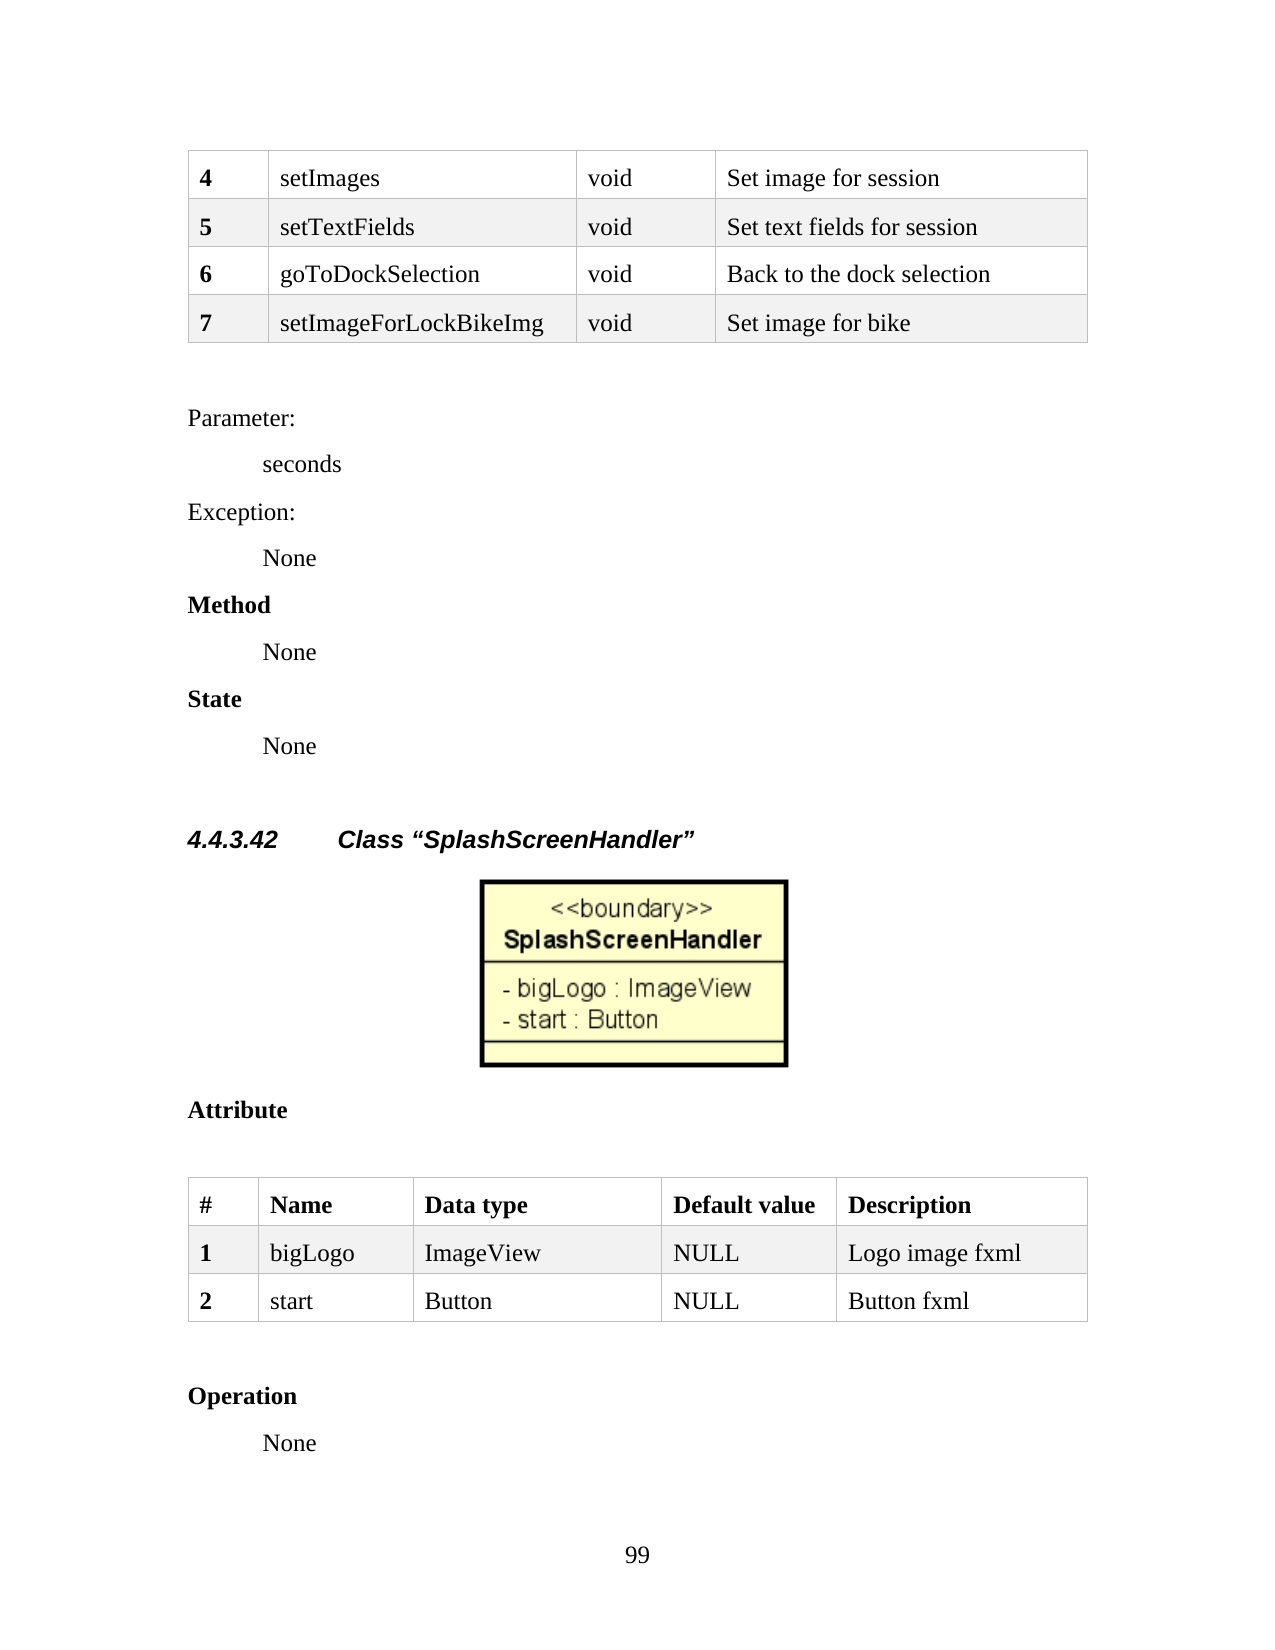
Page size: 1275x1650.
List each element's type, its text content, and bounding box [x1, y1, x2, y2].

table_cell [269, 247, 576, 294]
text None [187, 731, 1087, 760]
picture [455, 872, 820, 1077]
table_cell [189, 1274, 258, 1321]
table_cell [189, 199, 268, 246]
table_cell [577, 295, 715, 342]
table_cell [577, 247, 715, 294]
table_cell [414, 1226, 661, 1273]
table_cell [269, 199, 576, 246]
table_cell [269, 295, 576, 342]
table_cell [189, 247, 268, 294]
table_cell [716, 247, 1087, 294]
text State [187, 684, 1087, 713]
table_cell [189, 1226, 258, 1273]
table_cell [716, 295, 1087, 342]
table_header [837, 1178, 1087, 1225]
text Operation [187, 1381, 1087, 1410]
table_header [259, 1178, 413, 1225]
text Attribute [187, 1095, 1087, 1124]
text Parameter: [187, 403, 1087, 431]
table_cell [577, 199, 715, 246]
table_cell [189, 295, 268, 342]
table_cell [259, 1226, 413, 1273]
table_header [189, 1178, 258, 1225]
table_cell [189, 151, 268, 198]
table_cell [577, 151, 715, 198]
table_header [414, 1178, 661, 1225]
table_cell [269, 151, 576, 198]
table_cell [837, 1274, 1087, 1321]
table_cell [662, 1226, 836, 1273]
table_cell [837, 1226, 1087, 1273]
subtitle Class “SplashScreenHandler” [187, 825, 1087, 854]
text None [187, 543, 1087, 572]
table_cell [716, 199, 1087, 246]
text seconds [187, 449, 1087, 478]
text None [187, 637, 1087, 666]
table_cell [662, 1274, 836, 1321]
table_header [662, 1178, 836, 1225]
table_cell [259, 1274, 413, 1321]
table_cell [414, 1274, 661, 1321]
text Exception: [187, 497, 1087, 525]
text None [187, 1428, 1087, 1457]
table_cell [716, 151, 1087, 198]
text Method [187, 591, 1087, 619]
